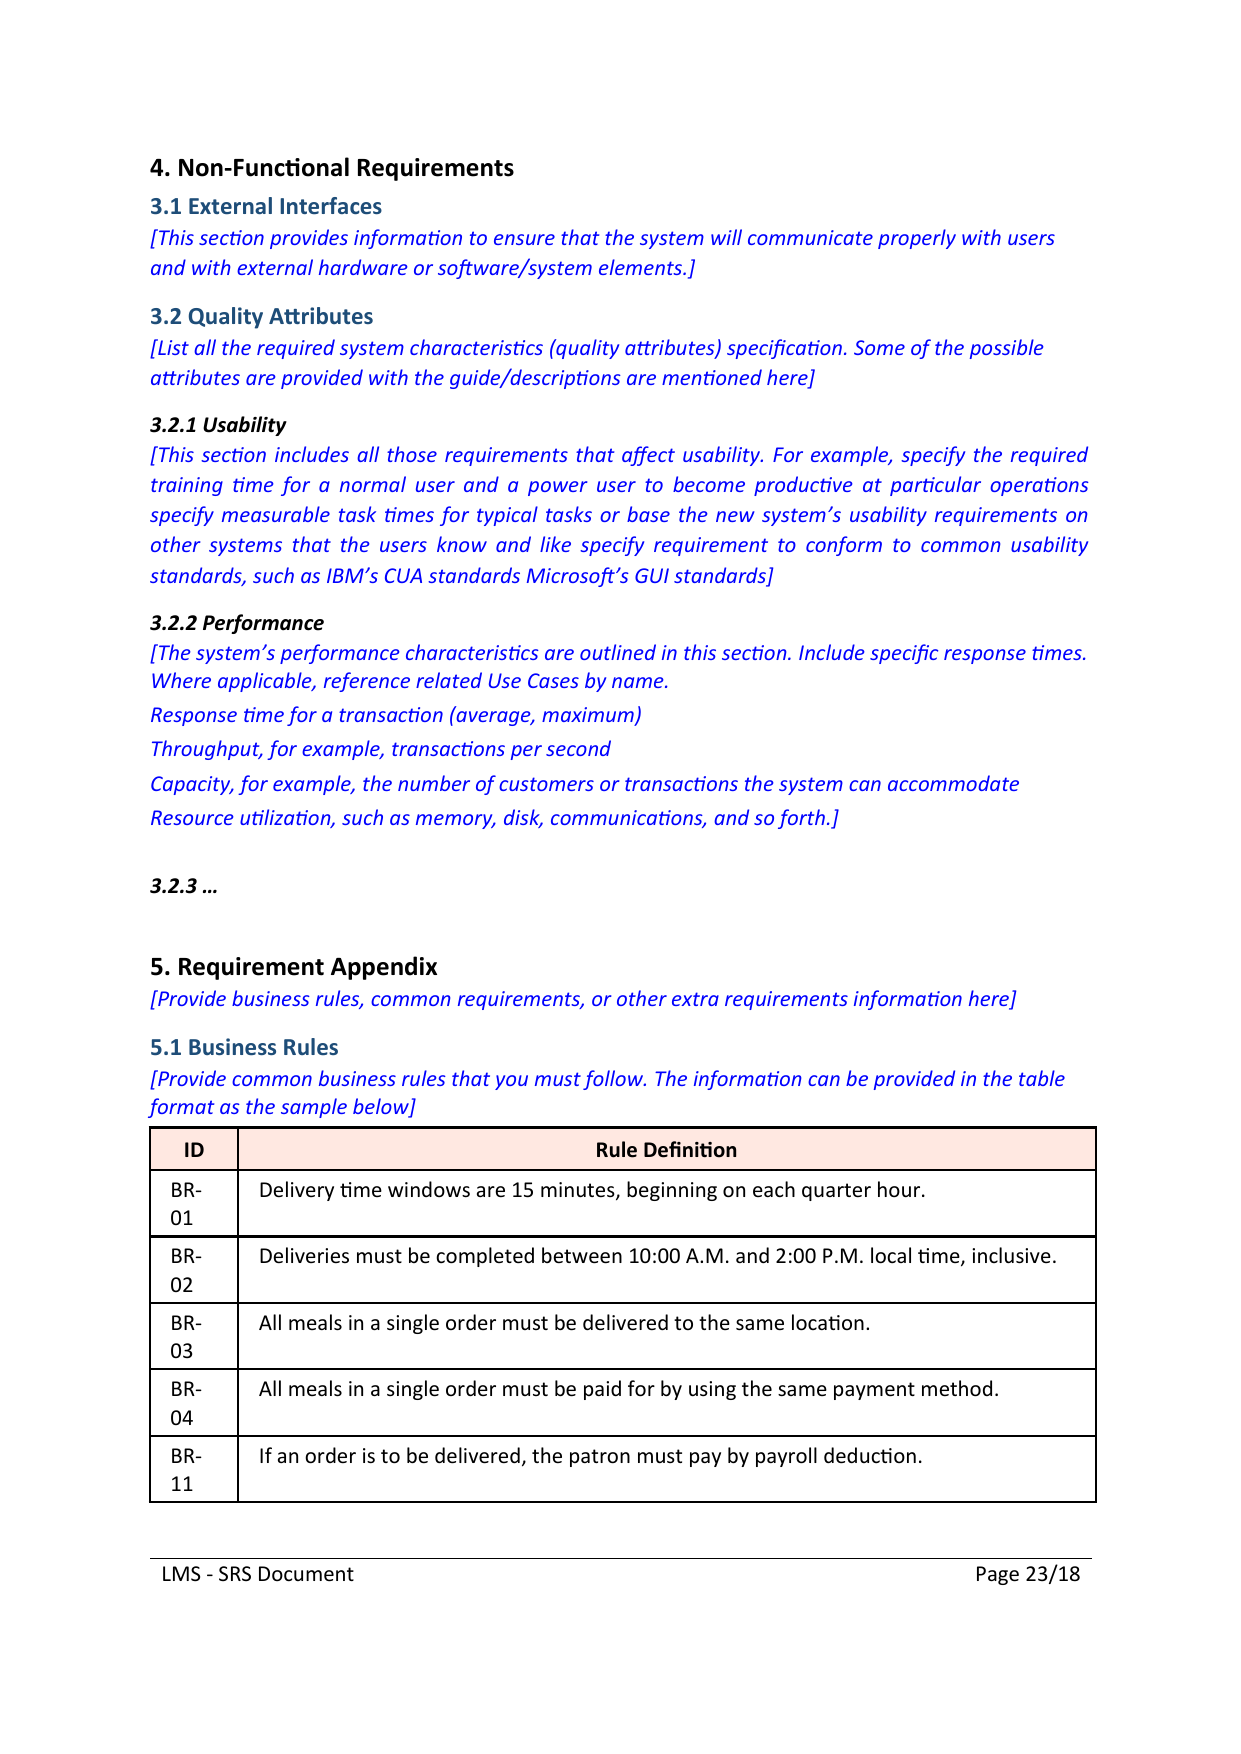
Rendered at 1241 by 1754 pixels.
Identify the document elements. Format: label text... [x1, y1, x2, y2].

text [List all the required system characteristics (quality attributes) specification. Some of the possible attributes are provided with the guide/descriptions are mentioned here] [150, 333, 1093, 391]
table_cell Delivery time windows are 15 minutes, beginning on each quarter hour. [239, 1171, 1095, 1235]
table_cell BR-11 [151, 1437, 237, 1501]
text Capacity, for example, the number of customers or transactions the system can accommodate [150, 769, 1093, 797]
table_cell BR-03 [151, 1304, 237, 1368]
table_cell All meals in a single order must be delivered to the same location. [239, 1304, 1095, 1368]
subtitle 5. Requirement Appendix [150, 949, 1093, 982]
subtitle 3.2 Quality Attributes [150, 300, 1093, 330]
text Response time for a transaction (average, maximum) [150, 700, 1093, 728]
table_cell BR-01 [151, 1171, 237, 1235]
text [This section includes all those requirements that affect usability. For example, specify the required training time for a normal user and a power user to become productive at particular operations specify measurable task times for typical tasks or base the new system’s usability requirements on other systems that the users know and like specify requirement to conform to common usability standards, such as IBM’s CUA standards Microsoft’s GUI standards] [150, 440, 1093, 589]
subtitle 3.2.3 … [150, 872, 1093, 899]
table_cell BR-04 [151, 1370, 237, 1435]
subtitle 3.2.2 Performance [150, 608, 1093, 636]
table_header Rule Definition [239, 1129, 1095, 1169]
table_cell If an order is to be delivered, the patron must pay by payroll deduction. [239, 1437, 1095, 1501]
table_cell BR-02 [151, 1238, 237, 1302]
text [The system’s performance characteristics are outlined in this section. Include specific response times. Where applicable, reference related Use Cases by name. [150, 638, 1093, 694]
text Throughput, for example, transactions per second [150, 734, 1093, 762]
subtitle 3.2.1 Usability [150, 410, 1093, 438]
table_header ID [151, 1129, 237, 1169]
subtitle 5.1 Business Rules [150, 1031, 1093, 1062]
text [Provide common business rules that you must follow. The information can be provided in the table format as the sample below] [150, 1064, 1093, 1120]
subtitle 4. Non-Functional Requirements [150, 150, 1093, 183]
table_cell Deliveries must be completed between 10:00 A.M. and 2:00 P.M. local time, inclusive. [239, 1238, 1095, 1302]
text [This section provides information to ensure that the system will communicate properly with users and with external hardware or software/system elements.] [150, 223, 1093, 281]
text [Provide business rules, common requirements, or other extra requirements information here] [150, 984, 1093, 1012]
text Resource utilization, such as memory, disk, communications, and so forth.] [150, 803, 1093, 831]
subtitle 3.1 External Interfaces [150, 190, 1093, 220]
table_cell All meals in a single order must be paid for by using the same payment method. [239, 1370, 1095, 1435]
